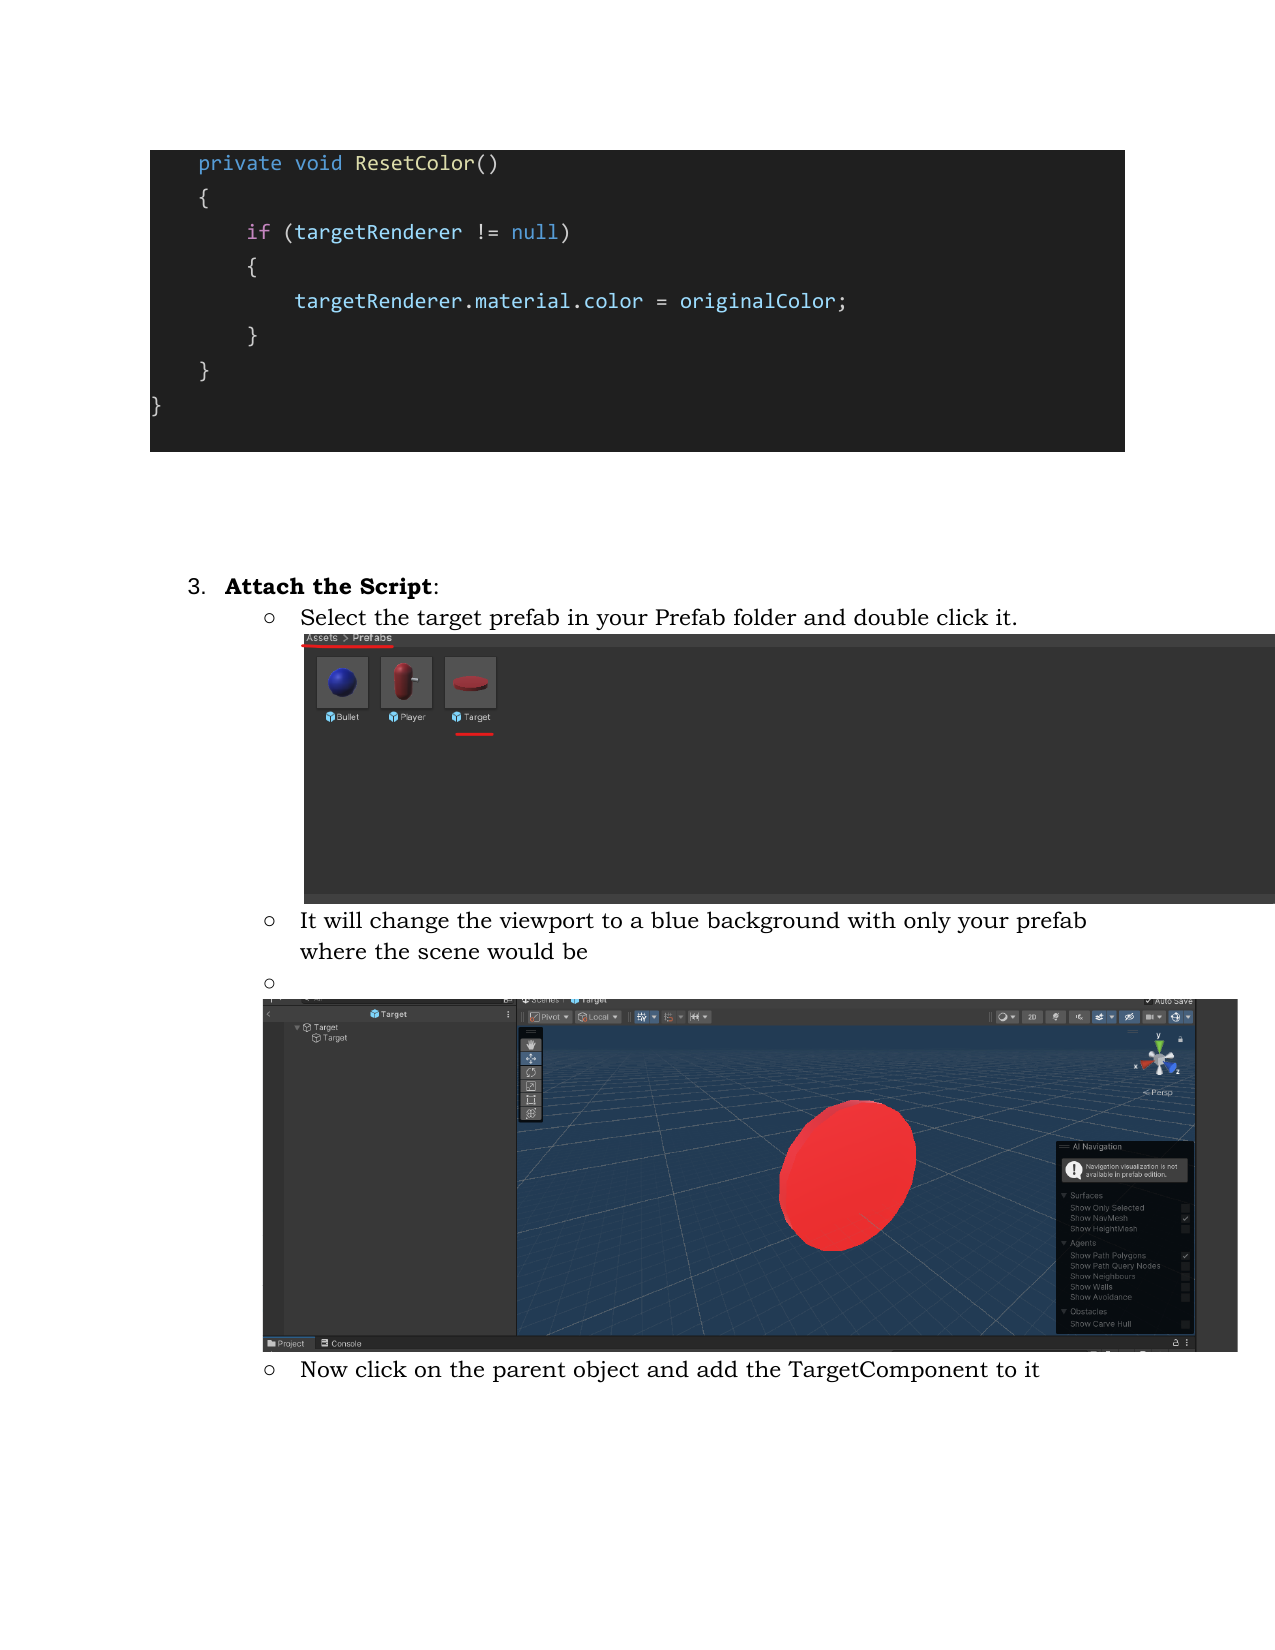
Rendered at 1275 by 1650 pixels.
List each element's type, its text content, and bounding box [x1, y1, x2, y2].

text } [150, 357, 1125, 383]
text } [150, 323, 1125, 348]
picture [300, 634, 1275, 904]
list Attach the Script: [187, 573, 1125, 600]
text if (targetRenderer != null) [150, 219, 1125, 245]
picture [262, 999, 1238, 1352]
list Now click on the parent object and add the TargetComponent to it [262, 1355, 1125, 1382]
text private void ResetColor() [150, 150, 1125, 176]
text { [150, 254, 1125, 279]
text { [150, 184, 1125, 210]
text } [150, 392, 1125, 418]
text targetRenderer.material.color = originalColor; [150, 288, 1125, 314]
list It will change the viewport to a blue background with only your prefab where the scene would be [262, 907, 1125, 965]
